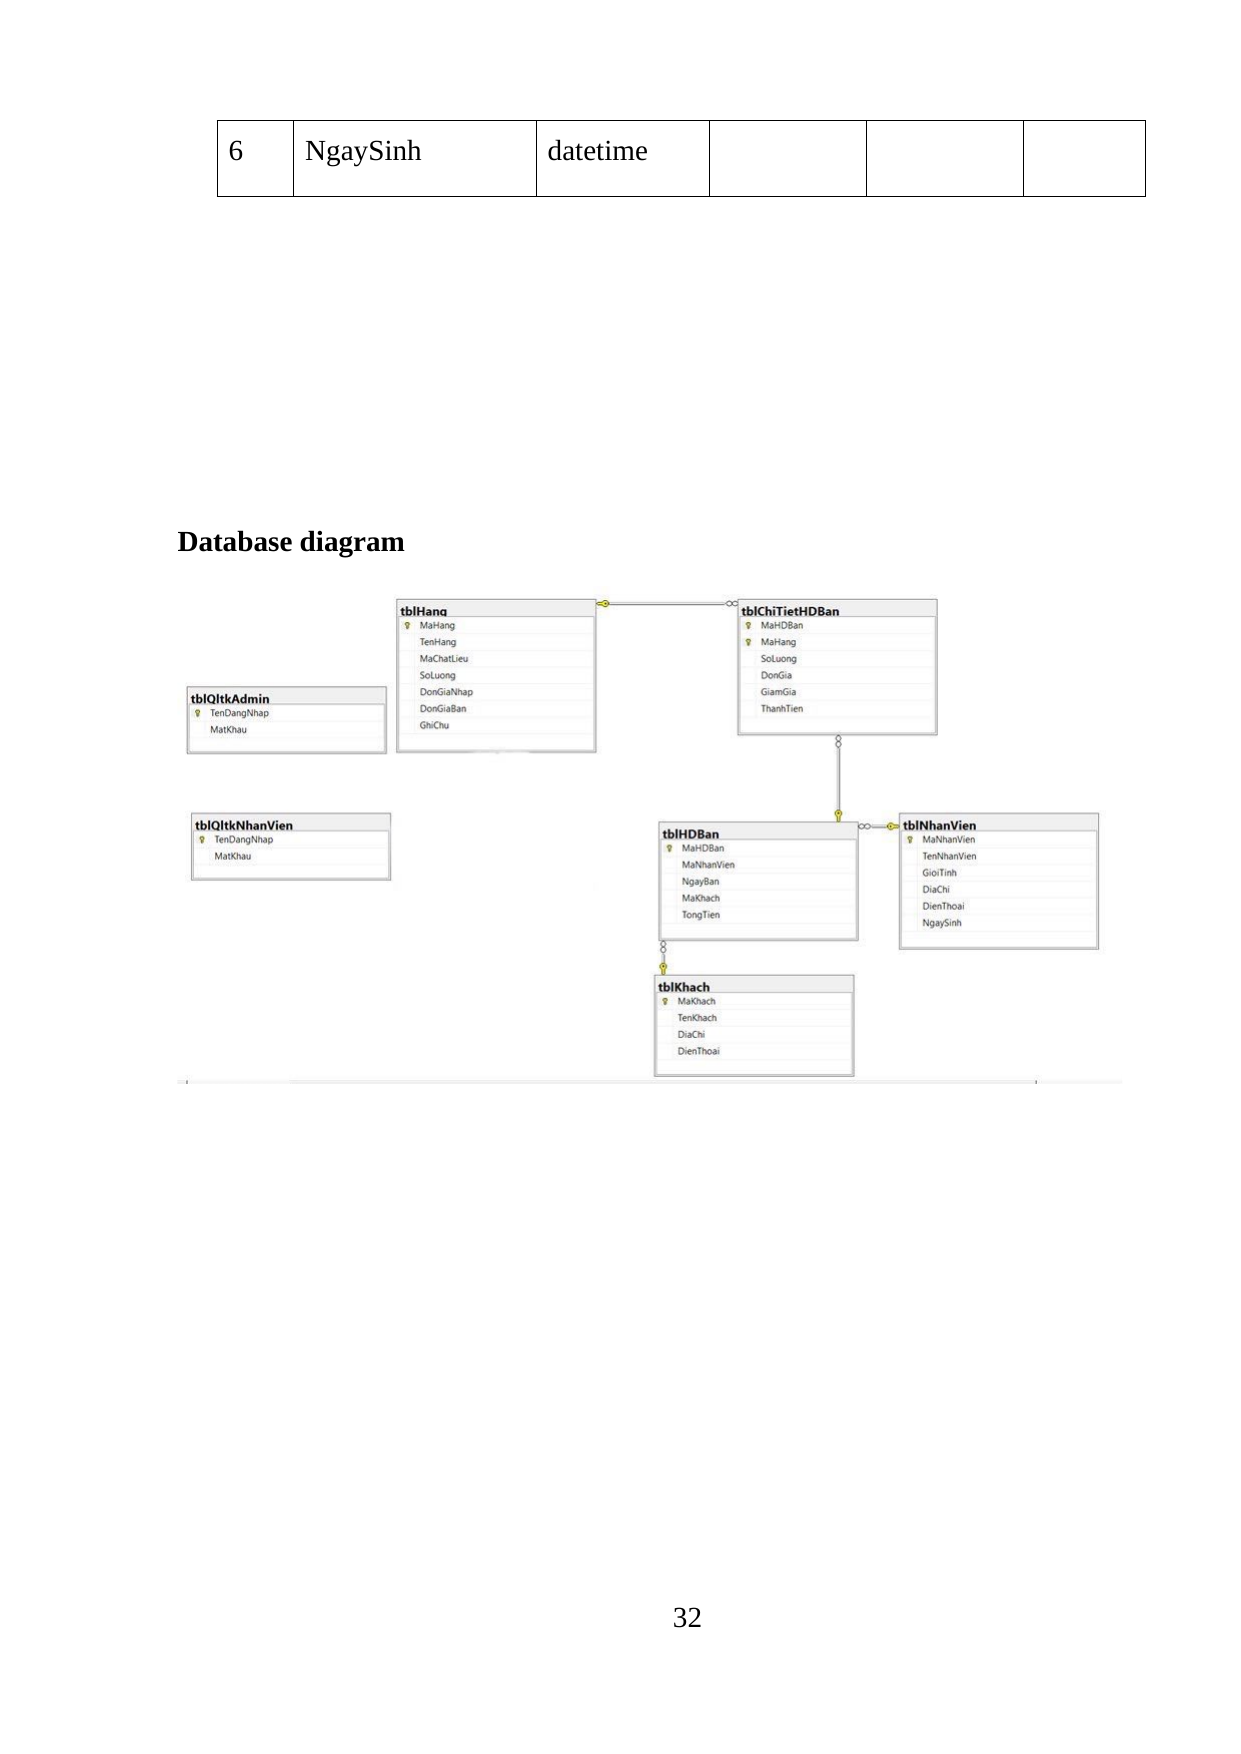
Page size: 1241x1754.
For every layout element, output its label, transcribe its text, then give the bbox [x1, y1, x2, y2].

table_cell [710, 121, 866, 196]
picture [177, 586, 1123, 1084]
table_cell [1024, 121, 1145, 196]
table_cell [867, 121, 1023, 196]
table_cell datetime [537, 121, 709, 196]
table_cell 6 [218, 121, 293, 196]
text Database diagram [177, 524, 1122, 557]
table_cell NgaySinh [294, 121, 536, 196]
